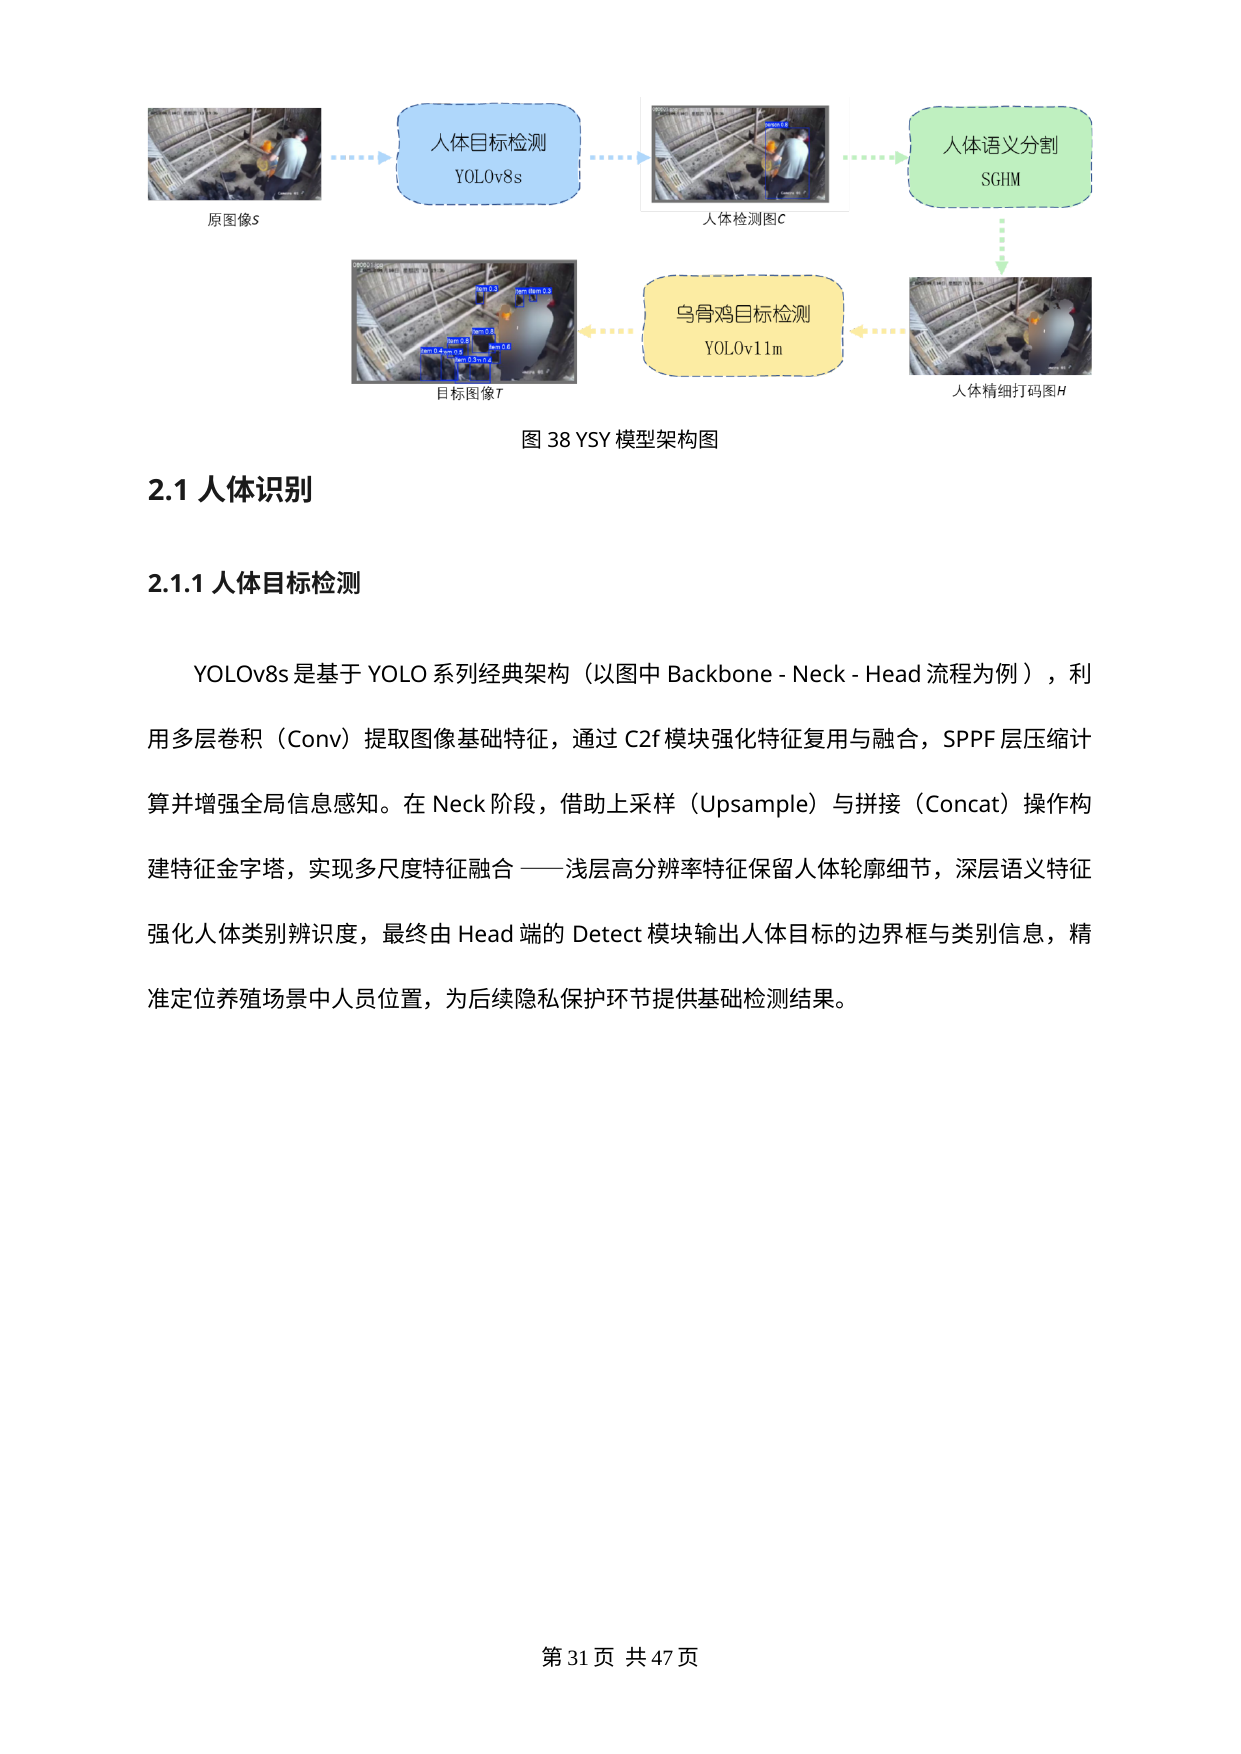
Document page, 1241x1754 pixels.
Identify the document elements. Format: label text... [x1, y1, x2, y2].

text 图 38 YSY模型架构图 [148, 422, 1092, 455]
picture [147, 97, 1093, 411]
subtitle 2.1.1 人体目标检测 [148, 549, 1092, 614]
text YOLOv8s是基于 YOLO系列经典架构（以图中Backbone - Neck - Head流程为例 ），利用多层卷积（Conv）提取图像基础特征，通过C2f模块强化特征复用与融合，SPPF层压缩计算并增强全局信息感知。在 Neck阶段，借助上采样（Upsample）与拼接（Concat）操作构建特征金字塔，实现多尺度特征融合 ——浅层高分辨率特征保留人体轮廓细节，深层语义特征强化人体类别辨识度，最终由Head端的 Detect模块输出人体目标的边界框与类别信息，精准定位养殖场景中人员位置，为后续隐私保护环节提供基础检测结果。 [148, 640, 1092, 1030]
subtitle 2.1 人体识别 [148, 455, 1092, 520]
